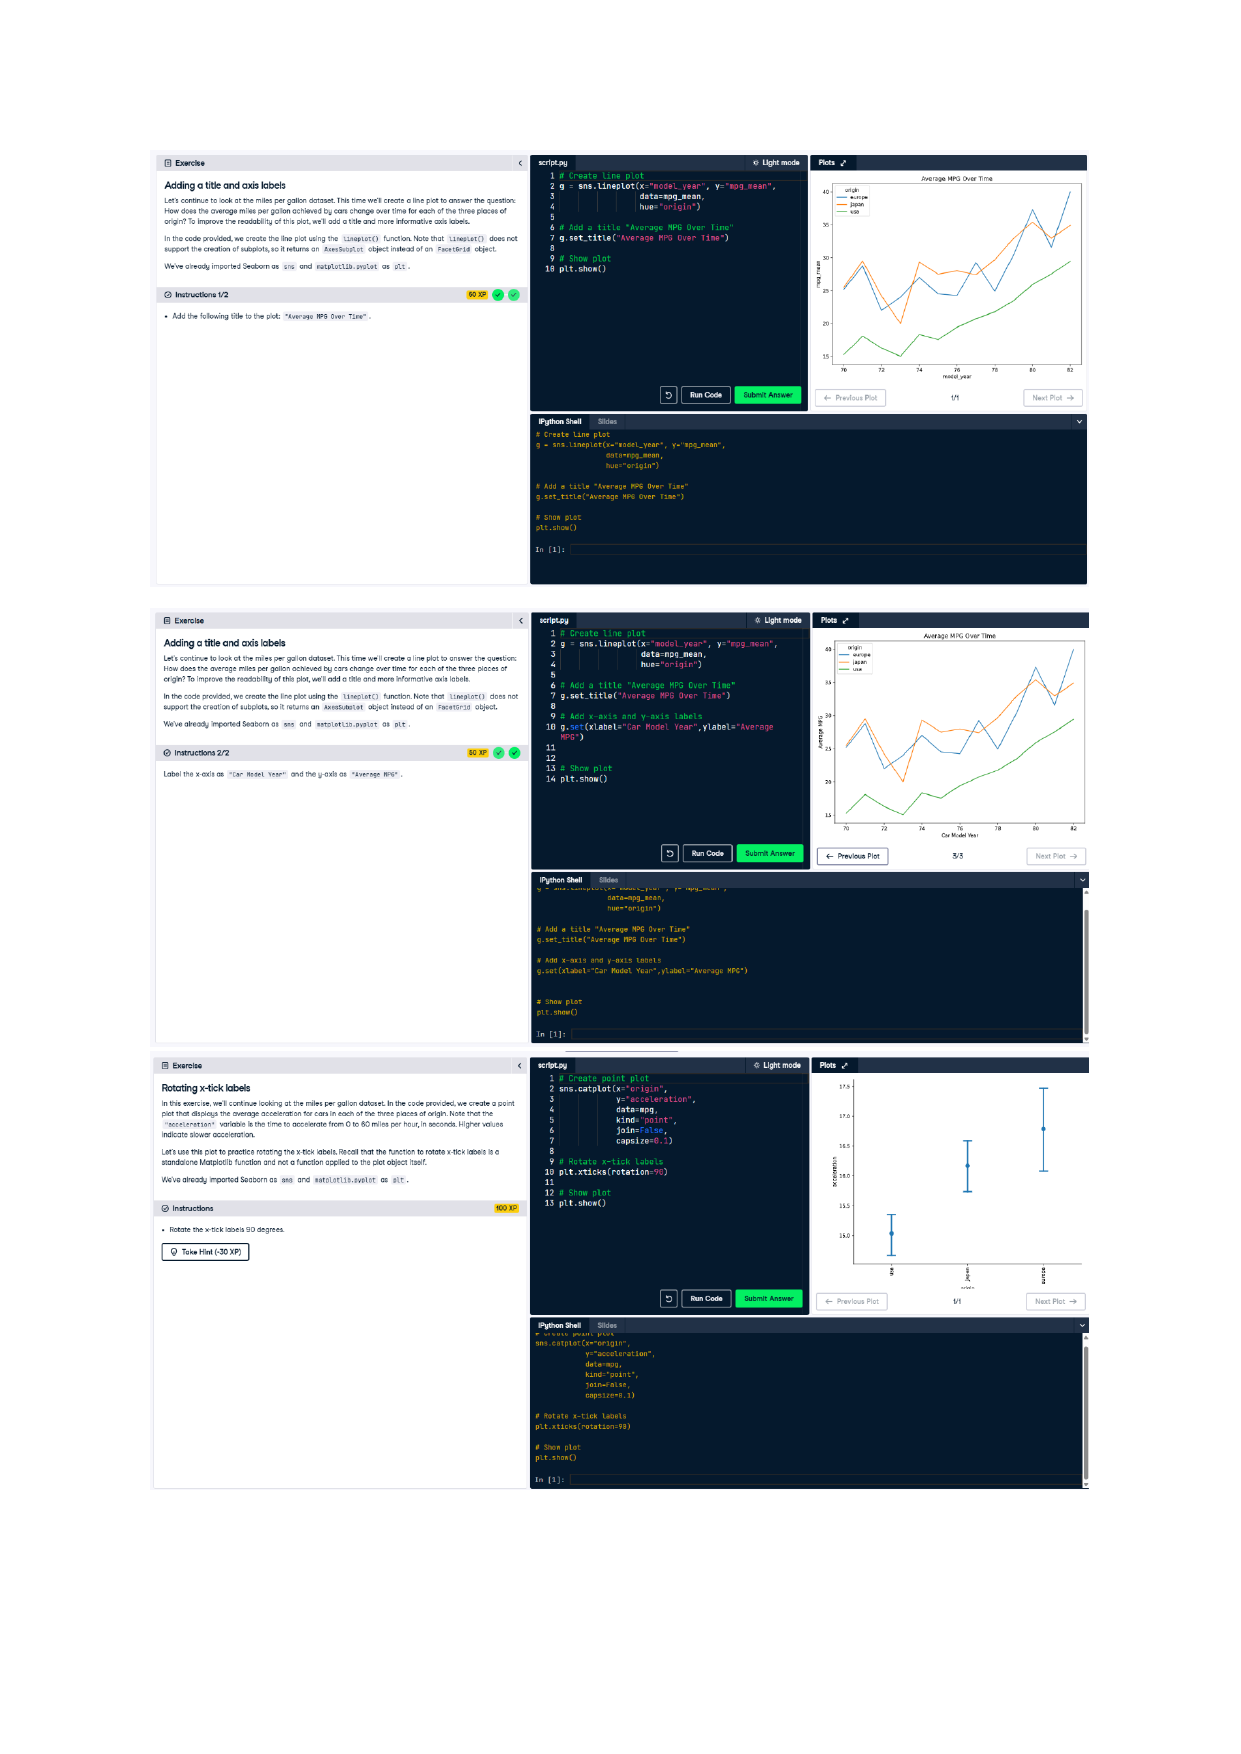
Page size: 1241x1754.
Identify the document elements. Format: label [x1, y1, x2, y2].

picture [150, 150, 1089, 587]
picture [150, 608, 1089, 1047]
picture [150, 1051, 1089, 1490]
